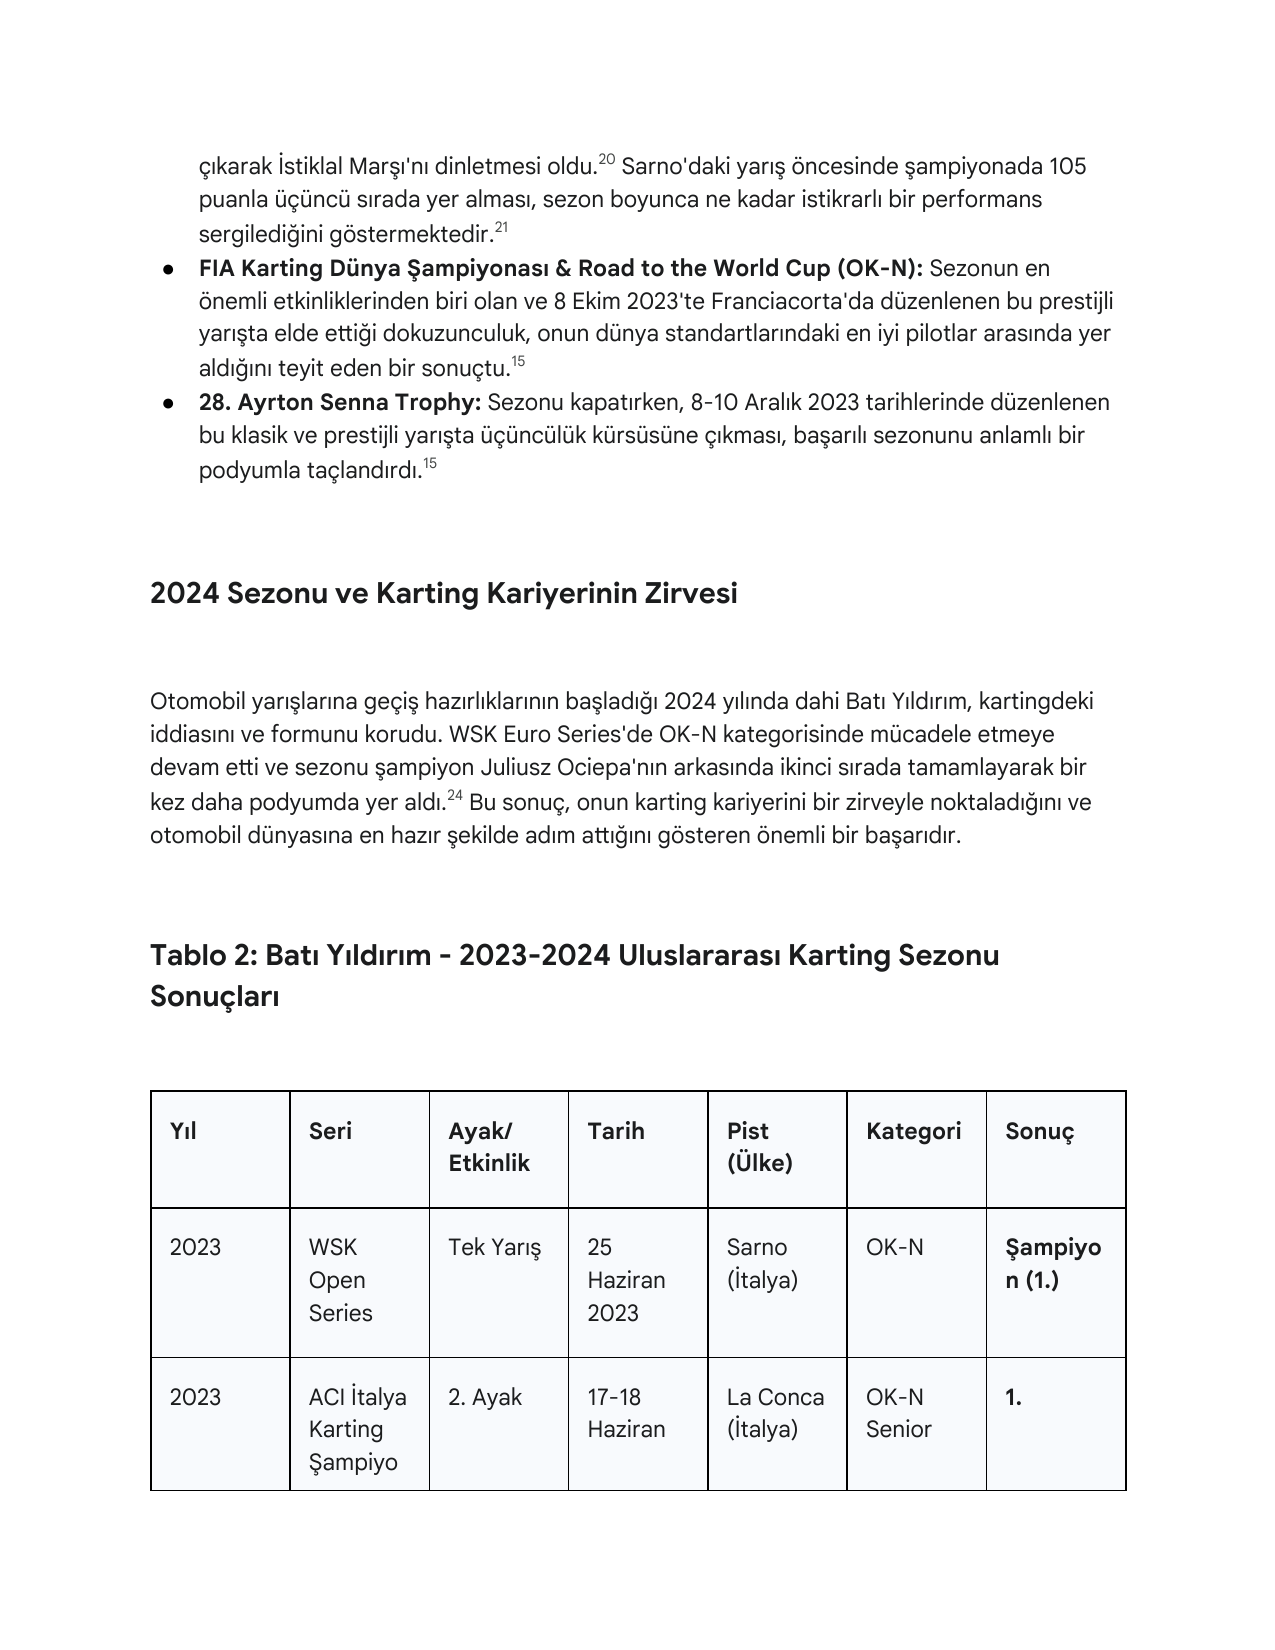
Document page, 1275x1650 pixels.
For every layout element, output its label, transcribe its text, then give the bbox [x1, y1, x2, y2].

table_header Tarih [569, 1092, 707, 1207]
table_cell Şampiyon (1.) [987, 1209, 1125, 1356]
table_header Ayak/Etkinlik [430, 1092, 568, 1207]
table_cell WSK Open Series [291, 1209, 429, 1356]
table_header Kategori [848, 1092, 986, 1207]
table_header Seri [291, 1092, 429, 1207]
table_cell OK-N Senior [848, 1358, 986, 1490]
list 28. Ayrton Senna Trophy: Sezonu kapatırken, 8-10 Aralık 2023 tarihlerinde düzenlenen bu klasik ve prestijli yarışta üçüncülük kürsüsüne çıkması, başarılı sezonunu anlamlı bir podyumla taçlandırdı.15 [161, 388, 1125, 486]
text Otomobil yarışlarına geçiş hazırlıklarının başladığı 2024 yılında dahi Batı Yıldırım, kartingdeki iddiasını ve formunu korudu. WSK Euro Series'de OK-N kategorisinde mücadele etmeye devam etti ve sezonu şampiyon Juliusz Ociepa'nın arkasında ikinci sırada tamamlayarak bir kez daha podyumda yer aldı.24 Bu sonuç, onun karting kariyerini bir zirveyle noktaladığını ve otomobil dünyasına en hazır şekilde adım attığını gösteren önemli bir başarıdır. [150, 688, 1125, 850]
table_cell Sarno (İtalya) [709, 1209, 846, 1356]
table_cell 25 Haziran 2023 [569, 1209, 707, 1356]
table_cell 1. [987, 1358, 1125, 1490]
table_cell 2023 [152, 1358, 289, 1490]
table_cell OK-N [848, 1209, 986, 1356]
table_header Yıl [152, 1092, 289, 1207]
subtitle Tablo 2: Batı Yıldırım - 2023-2024 Uluslararası Karting Sezonu Sonuçları [150, 937, 1125, 1015]
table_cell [291, 1358, 429, 1490]
table_cell 2023 [152, 1209, 289, 1356]
table_cell 2. Ayak [430, 1358, 568, 1490]
list FIA Karting Dünya Şampiyonası & Road to the World Cup (OK-N): Sezonun en önemli etkinliklerinden biri olan ve 8 Ekim 2023'te Franciacorta'da düzenlenen bu prestijli yarışta elde ettiği dokuzunculuk, onun dünya standartlarındaki en iyi pilotlar arasında yer aldığını teyit eden bir sonuçtu.15 [161, 254, 1125, 384]
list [161, 150, 1125, 250]
table_header Pist (Ülke) [709, 1092, 846, 1207]
table_cell Tek Yarış [430, 1209, 568, 1356]
table_cell 17-18 Haziran 2023 [569, 1358, 707, 1490]
subtitle 2024 Sezonu ve Karting Kariyerinin Zirvesi [150, 576, 1125, 612]
table_header Sonuç [987, 1092, 1125, 1207]
table_cell La Conca (İtalya) [709, 1358, 846, 1490]
